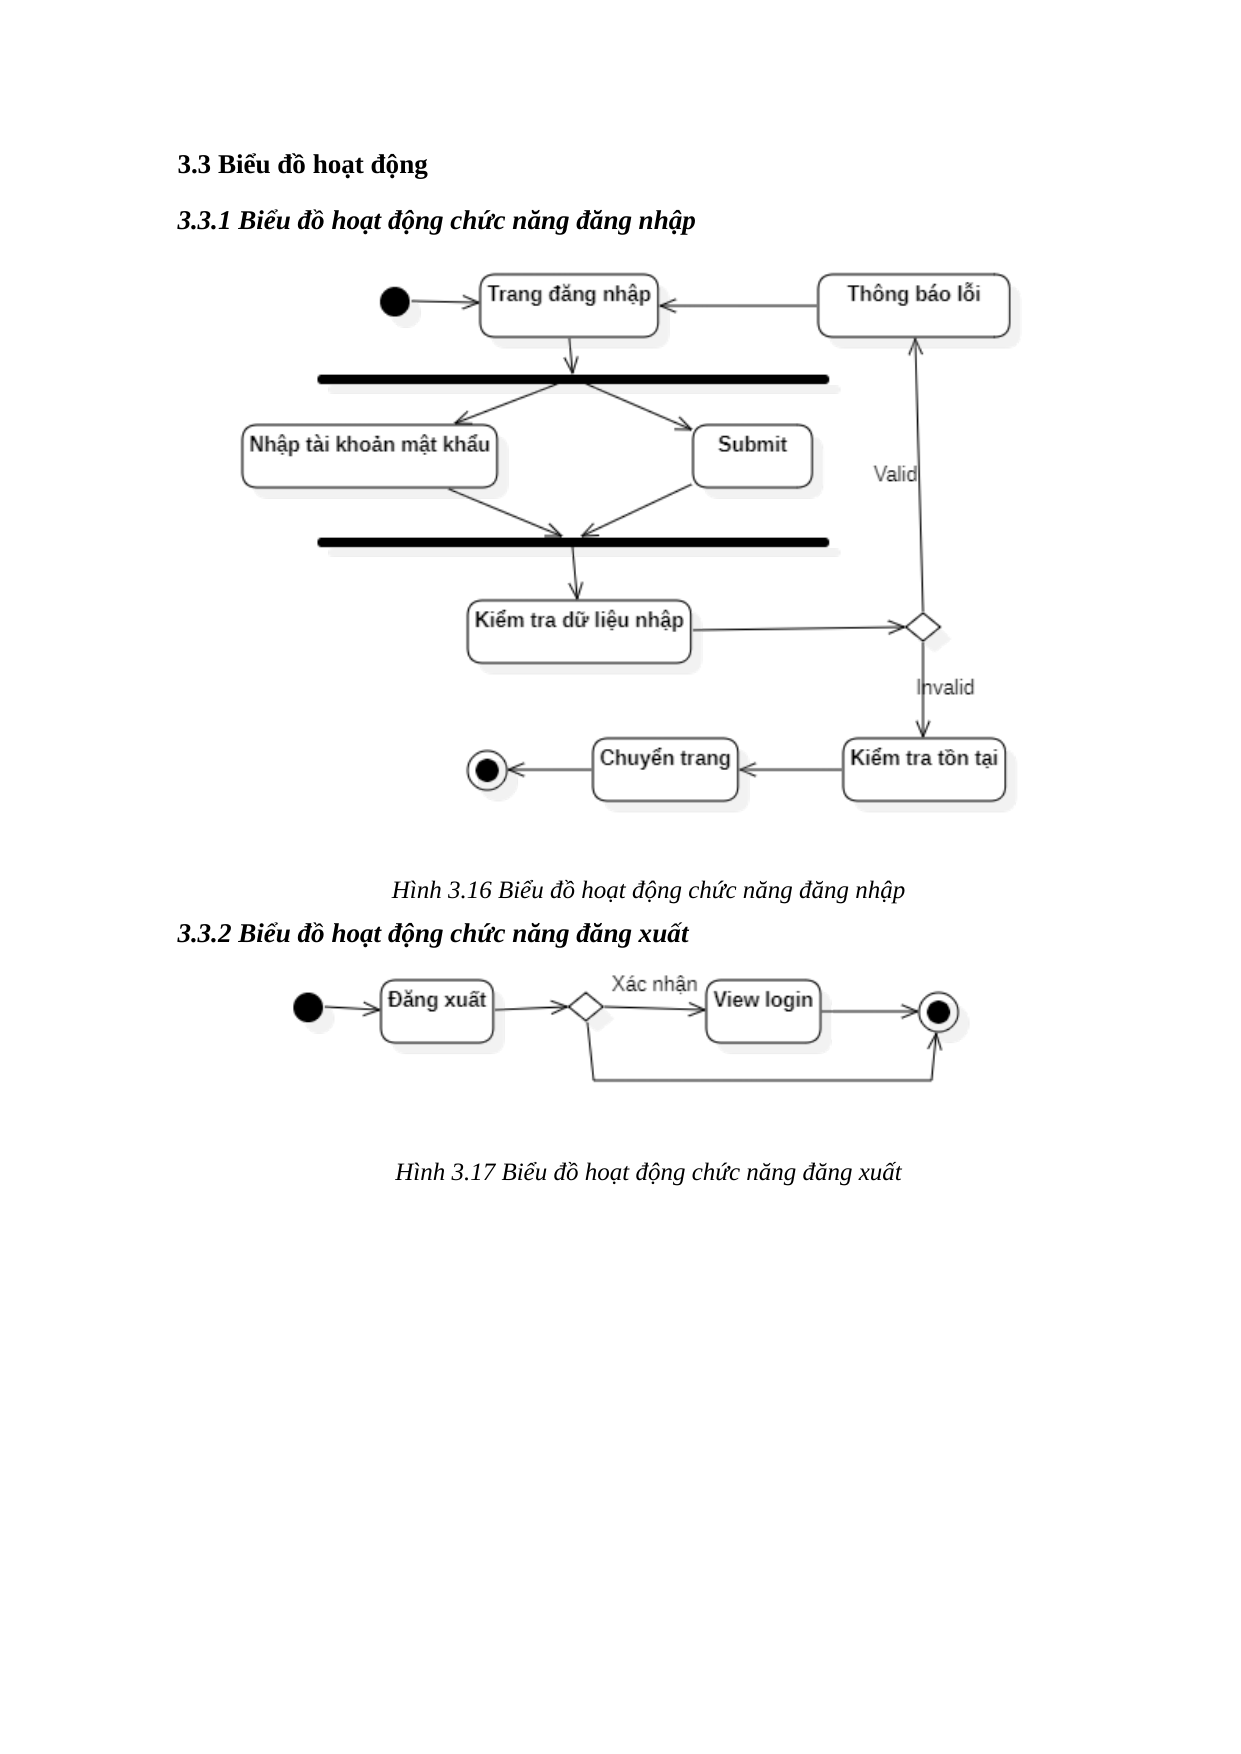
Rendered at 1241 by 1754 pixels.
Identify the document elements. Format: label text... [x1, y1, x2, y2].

subtitle Biểu đồ hoạt động chức năng đăng nhập [177, 204, 1122, 235]
text Hình 3.17 Biểu đồ hoạt động chức năng đăng xuất [177, 1157, 1122, 1186]
subtitle Biểu đồ hoạt động [177, 148, 1122, 179]
subtitle Biểu đồ hoạt động chức năng đăng xuất [177, 917, 1122, 948]
text Hình 3.16 Biểu đồ hoạt động chức năng đăng nhập [177, 876, 1122, 904]
picture [227, 260, 1072, 864]
picture [278, 960, 1021, 1145]
